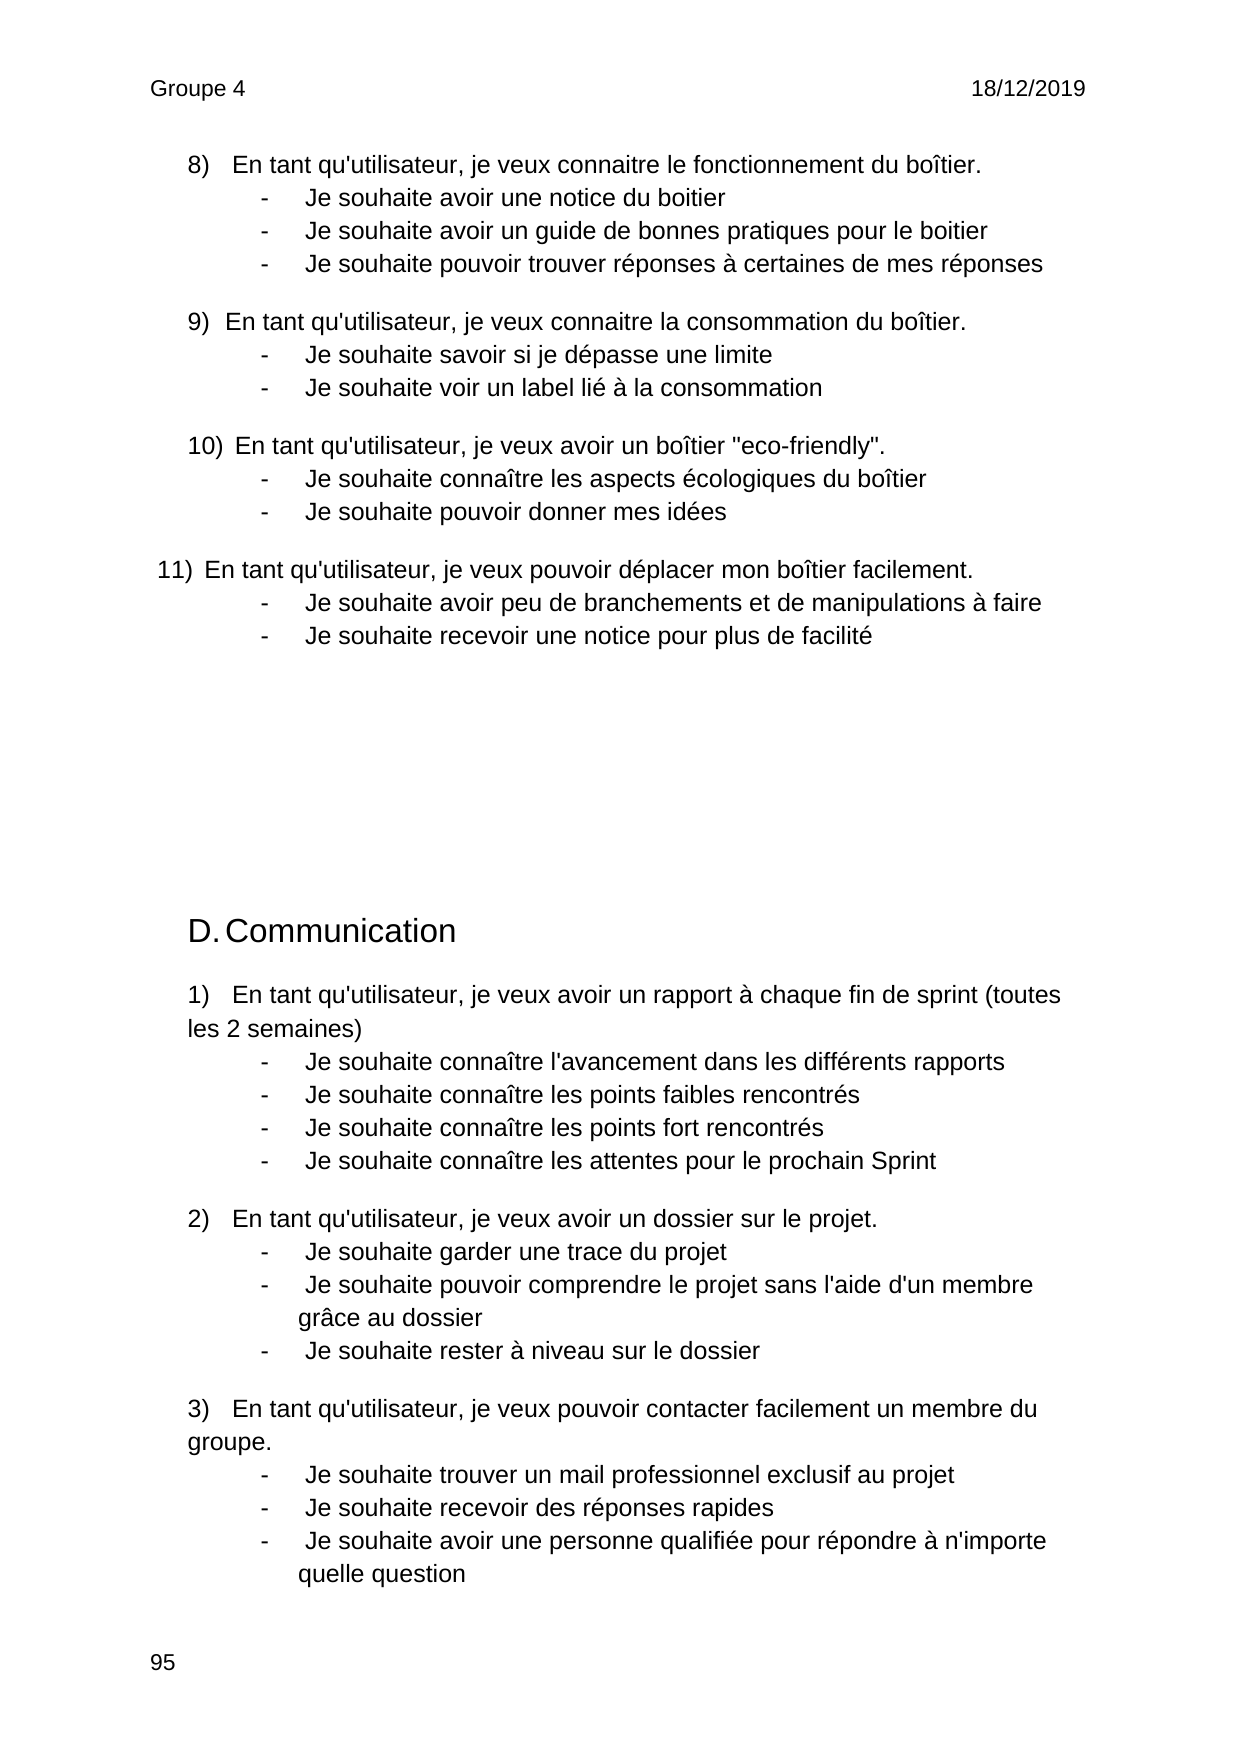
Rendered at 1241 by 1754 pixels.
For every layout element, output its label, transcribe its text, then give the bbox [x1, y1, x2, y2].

text - Je souhaite pouvoir comprendre le projet sans l'aide d'un membre grâce au dossier [260, 1270, 1090, 1331]
text - Je souhaite connaître les attentes pour le prochain Sprint [260, 1146, 1090, 1174]
text - Je souhaite savoir si je dépasse une limite [260, 340, 1090, 369]
text - Je souhaite recevoir une notice pour plus de facilité [260, 621, 1090, 650]
text - Je souhaite pouvoir donner mes idées [260, 497, 1090, 526]
text - Je souhaite avoir une personne qualifiée pour répondre à n'importe quelle question [260, 1526, 1090, 1588]
subtitle Communication [187, 911, 1090, 950]
text - Je souhaite avoir un guide de bonnes pratiques pour le boitier [260, 216, 1090, 245]
text - Je souhaite rester à niveau sur le dossier [260, 1336, 1090, 1364]
text - Je souhaite connaître les aspects écologiques du boîtier [260, 464, 1090, 493]
text - Je souhaite connaître les points faibles rencontrés [260, 1079, 1090, 1108]
text - Je souhaite garder une trace du projet [260, 1237, 1090, 1265]
text - Je souhaite avoir peu de branchements et de manipulations à faire [260, 588, 1090, 617]
text - Je souhaite voir un label lié à la consommation [260, 373, 1090, 402]
text 1) En tant qu'utilisateur, je veux avoir un rapport à chaque fin de sprint (toutes les 2 semaines) [187, 981, 1090, 1042]
text - Je souhaite recevoir des réponses rapides [260, 1493, 1090, 1522]
text 2) En tant qu'utilisateur, je veux avoir un dossier sur le projet. [187, 1204, 1090, 1232]
text 10) En tant qu'utilisateur, je veux avoir un boîtier "eco-friendly". [187, 431, 1090, 460]
text - Je souhaite trouver un mail professionnel exclusif au projet [260, 1460, 1090, 1488]
text 3) En tant qu'utilisateur, je veux pouvoir contacter facilement un membre du groupe. [187, 1394, 1090, 1456]
text 8) En tant qu'utilisateur, je veux connaitre le fonctionnement du boîtier. [187, 150, 1090, 179]
text 11) En tant qu'utilisateur, je veux pouvoir déplacer mon boîtier facilement. [150, 555, 1090, 584]
text 9) En tant qu'utilisateur, je veux connaitre la consommation du boîtier. [187, 307, 1090, 336]
text - Je souhaite pouvoir trouver réponses à certaines de mes réponses [260, 249, 1090, 278]
text - Je souhaite avoir une notice du boitier [260, 183, 1090, 212]
text - Je souhaite connaître l'avancement dans les différents rapports [260, 1047, 1090, 1075]
text - Je souhaite connaître les points fort rencontrés [260, 1113, 1090, 1141]
